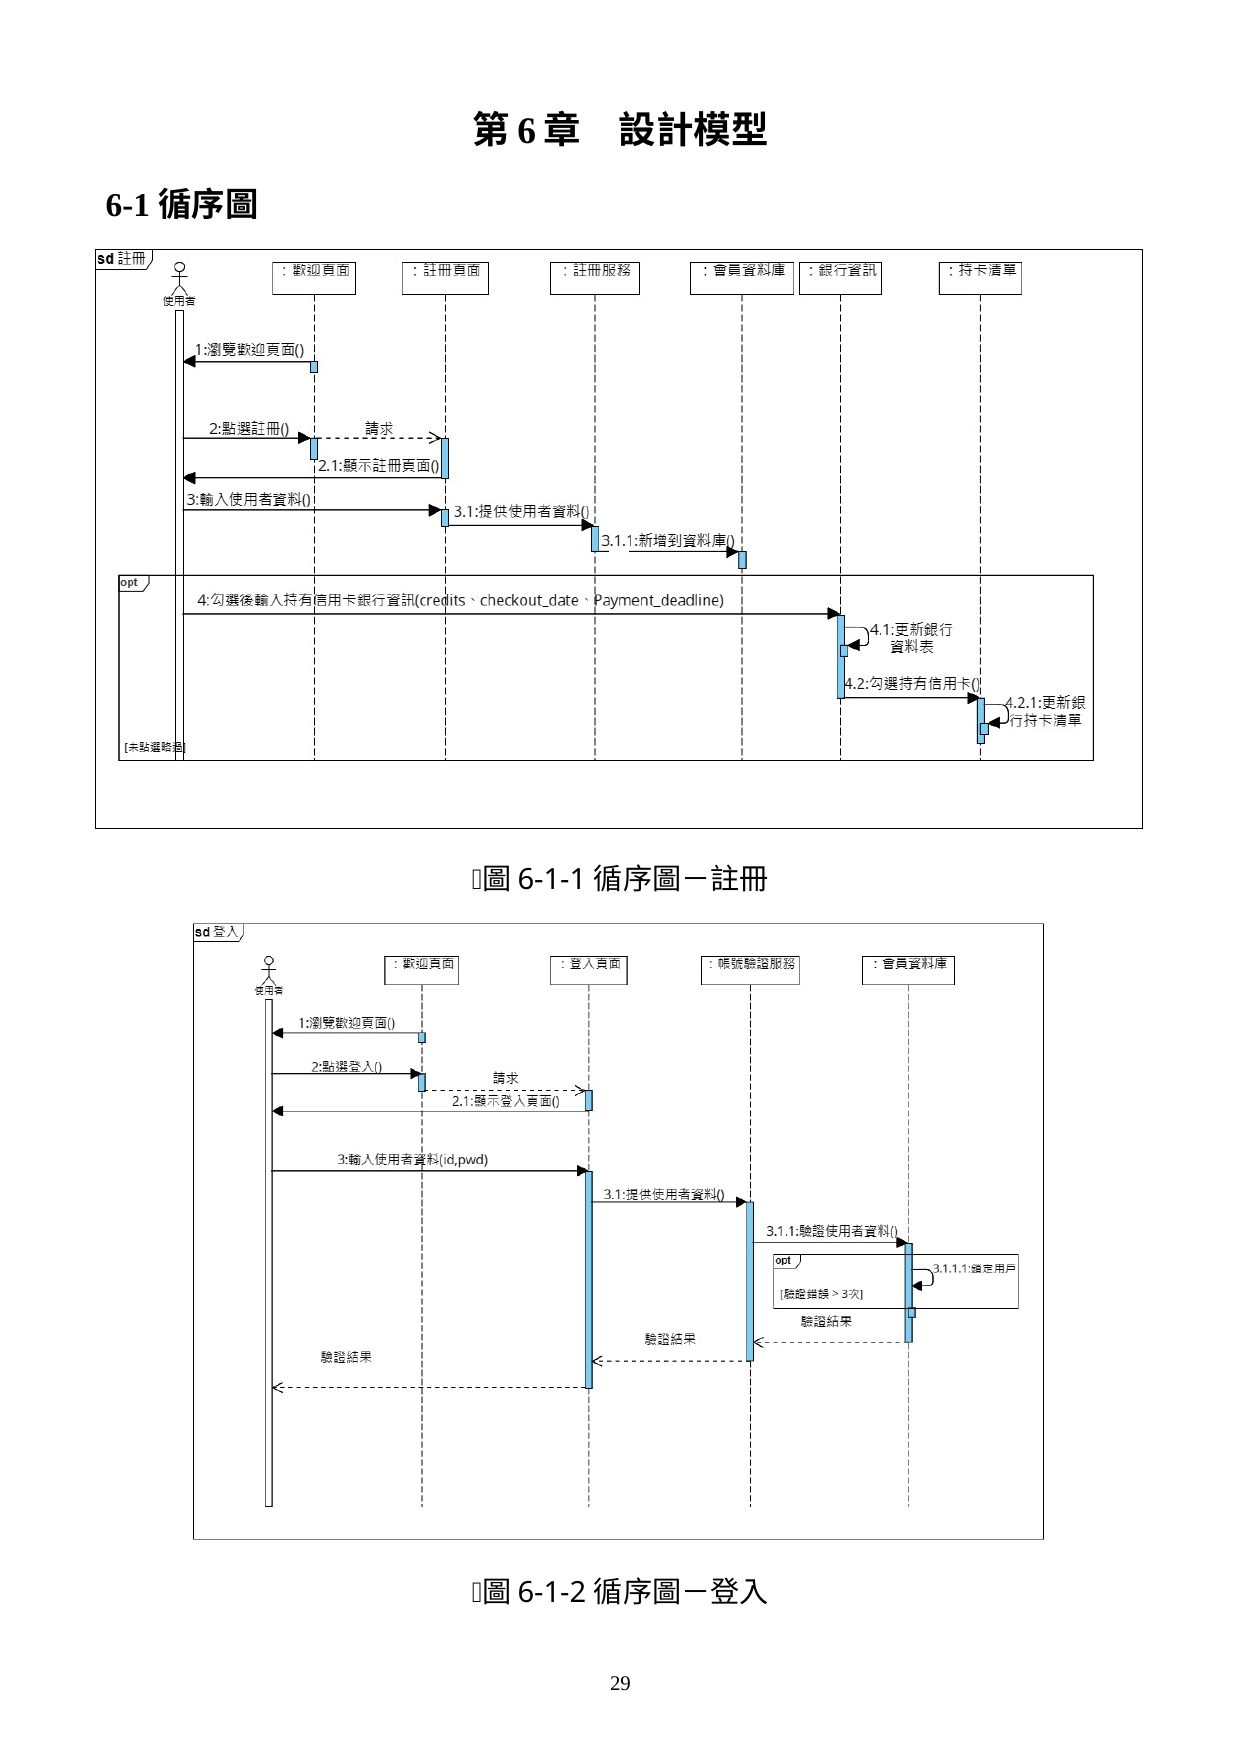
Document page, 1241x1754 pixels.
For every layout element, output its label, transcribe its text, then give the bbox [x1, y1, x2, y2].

text 圖6-1-1 循序圖－註冊 [89, 839, 1152, 914]
text 6-1 循序圖 [89, 164, 1152, 239]
text 第6章 設計模型 [89, 89, 1152, 164]
text 圖6-1-2 循序圖－登入 [89, 1552, 1152, 1627]
picture [88, 242, 1152, 837]
picture [187, 919, 1053, 1548]
